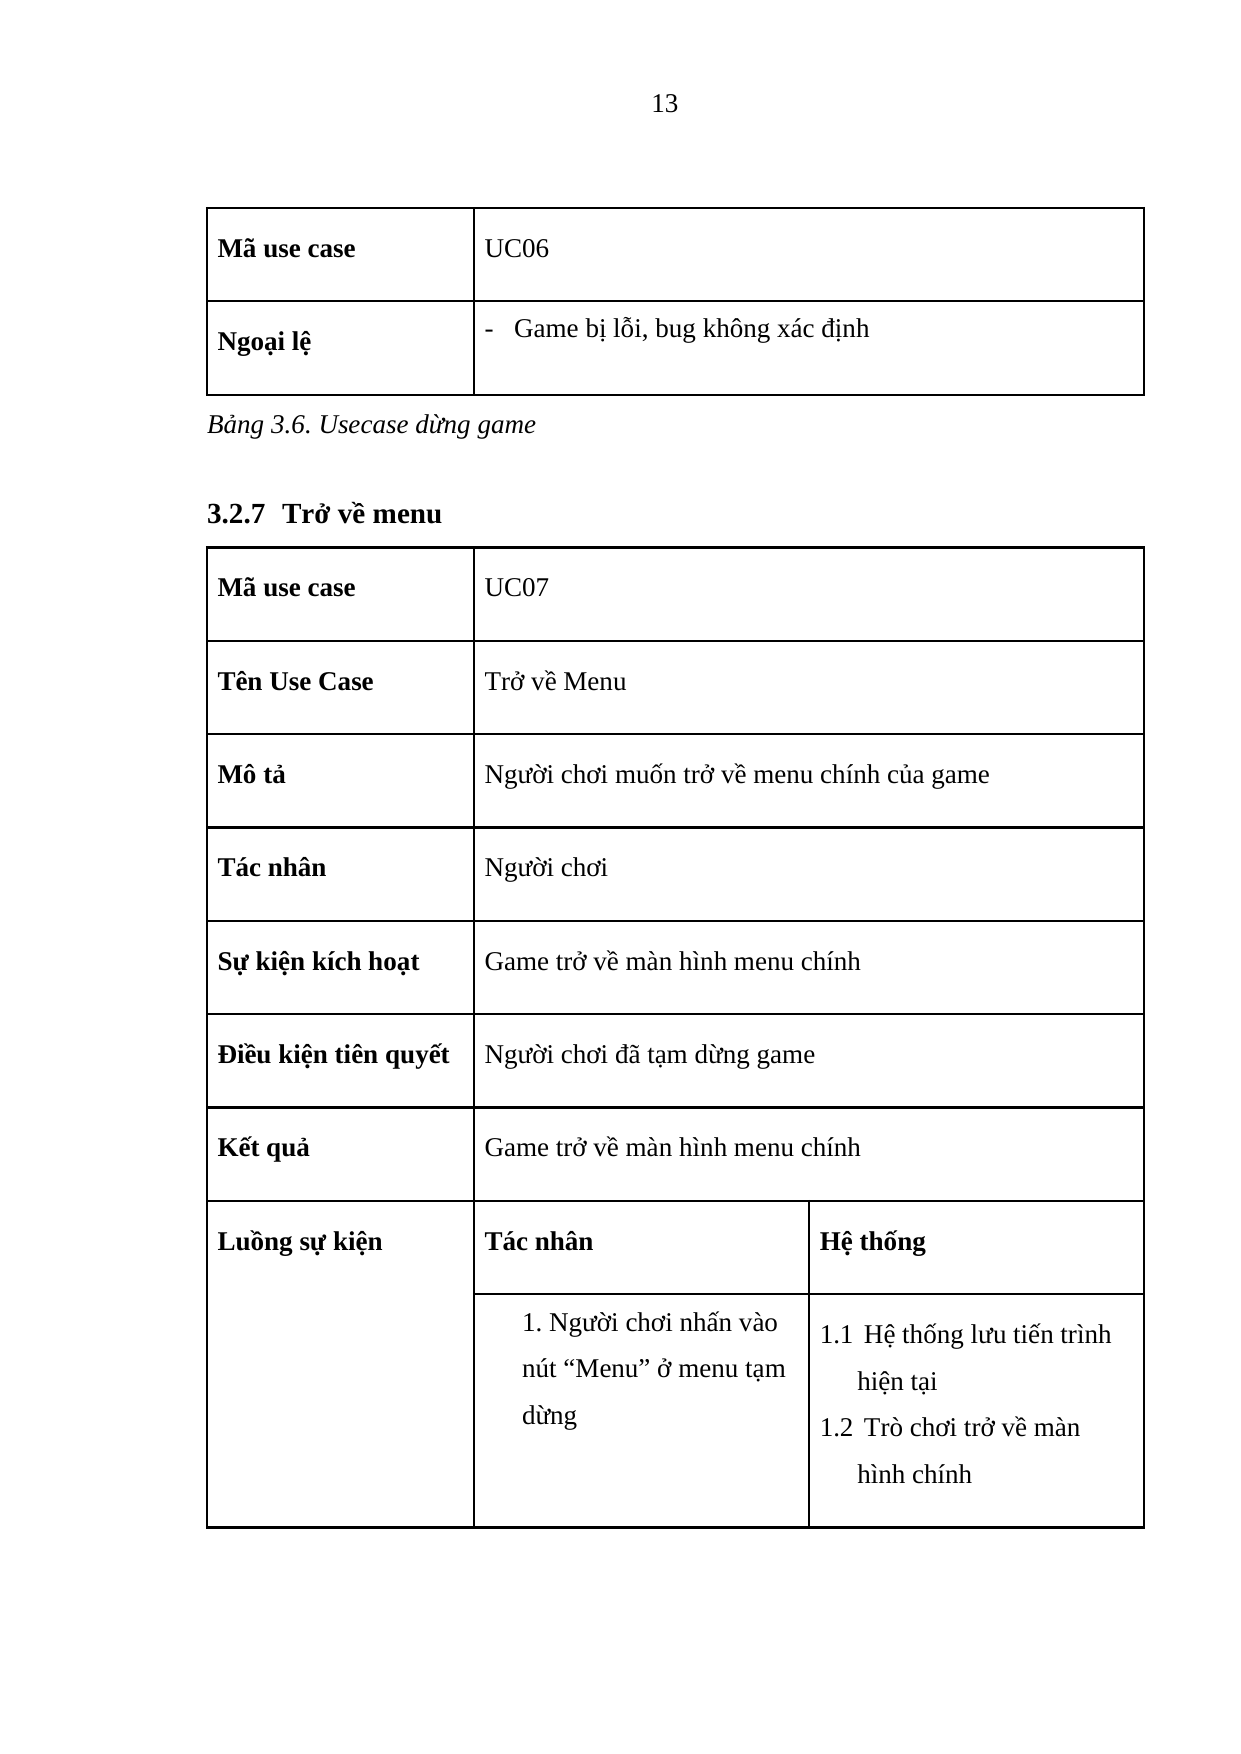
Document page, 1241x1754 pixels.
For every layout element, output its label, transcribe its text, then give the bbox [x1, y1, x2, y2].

table_cell Điều kiện tiên quyết [208, 1015, 473, 1106]
table_header UC07 [475, 549, 1143, 640]
table_cell Ngoại lệ [208, 302, 473, 393]
table_cell Luồng sự kiện [208, 1202, 473, 1526]
table_cell Trở về Menu [475, 642, 1143, 733]
table_header UC06 [475, 209, 1143, 300]
text Bảng 3.6. Usecase dừng game [207, 408, 538, 439]
table_cell Người chơi muốn trở về menu chính của game [475, 735, 1143, 826]
table_cell Game bị lỗi, bug không xác định [475, 302, 1143, 393]
table_cell Kết quả [208, 1109, 473, 1200]
table_cell Mô tả [208, 735, 473, 826]
table_cell Hệ thống lưu tiến trình hiện tại Trò chơi trở về màn hình chính [810, 1295, 1143, 1526]
table_cell Tên Use Case [208, 642, 473, 733]
table_header Mã use case [208, 209, 473, 300]
table_cell Game trở về màn hình menu chính [475, 922, 1143, 1013]
table_cell Tác nhân [475, 1202, 808, 1293]
table_cell Hệ thống [810, 1202, 1143, 1293]
table_cell Sự kiện kích hoạt [208, 922, 473, 1013]
table_header Mã use case [208, 549, 473, 640]
list Trở về menu [207, 496, 1122, 530]
table_cell 1. Người chơi nhấn vào nút “Menu” ở menu tạm dừng [475, 1295, 808, 1526]
table_cell Game trở về màn hình menu chính [475, 1109, 1143, 1200]
table_cell Tác nhân [208, 829, 473, 920]
table_cell Người chơi [475, 829, 1143, 920]
table_cell Người chơi đã tạm dừng game [475, 1015, 1143, 1106]
